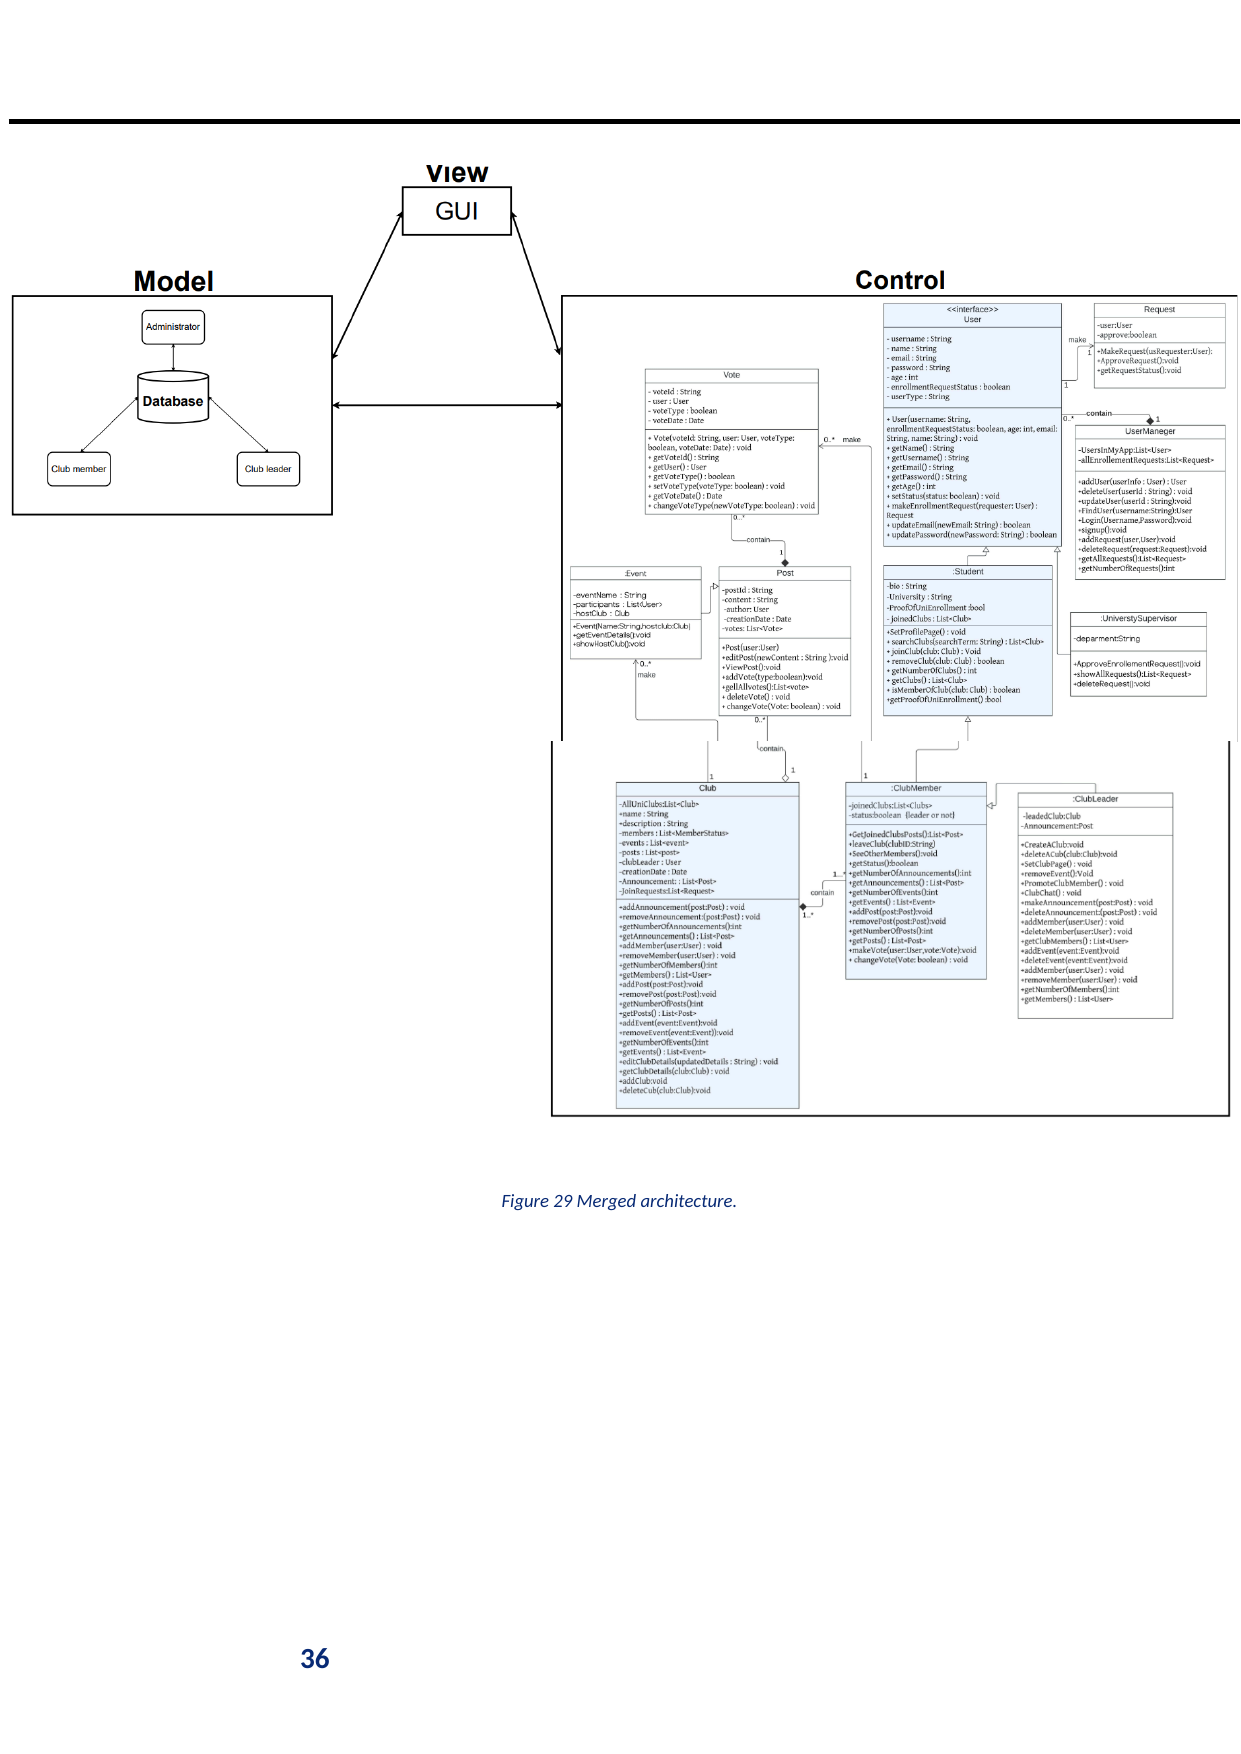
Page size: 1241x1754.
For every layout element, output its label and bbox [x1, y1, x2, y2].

picture [9, 165, 1236, 1119]
